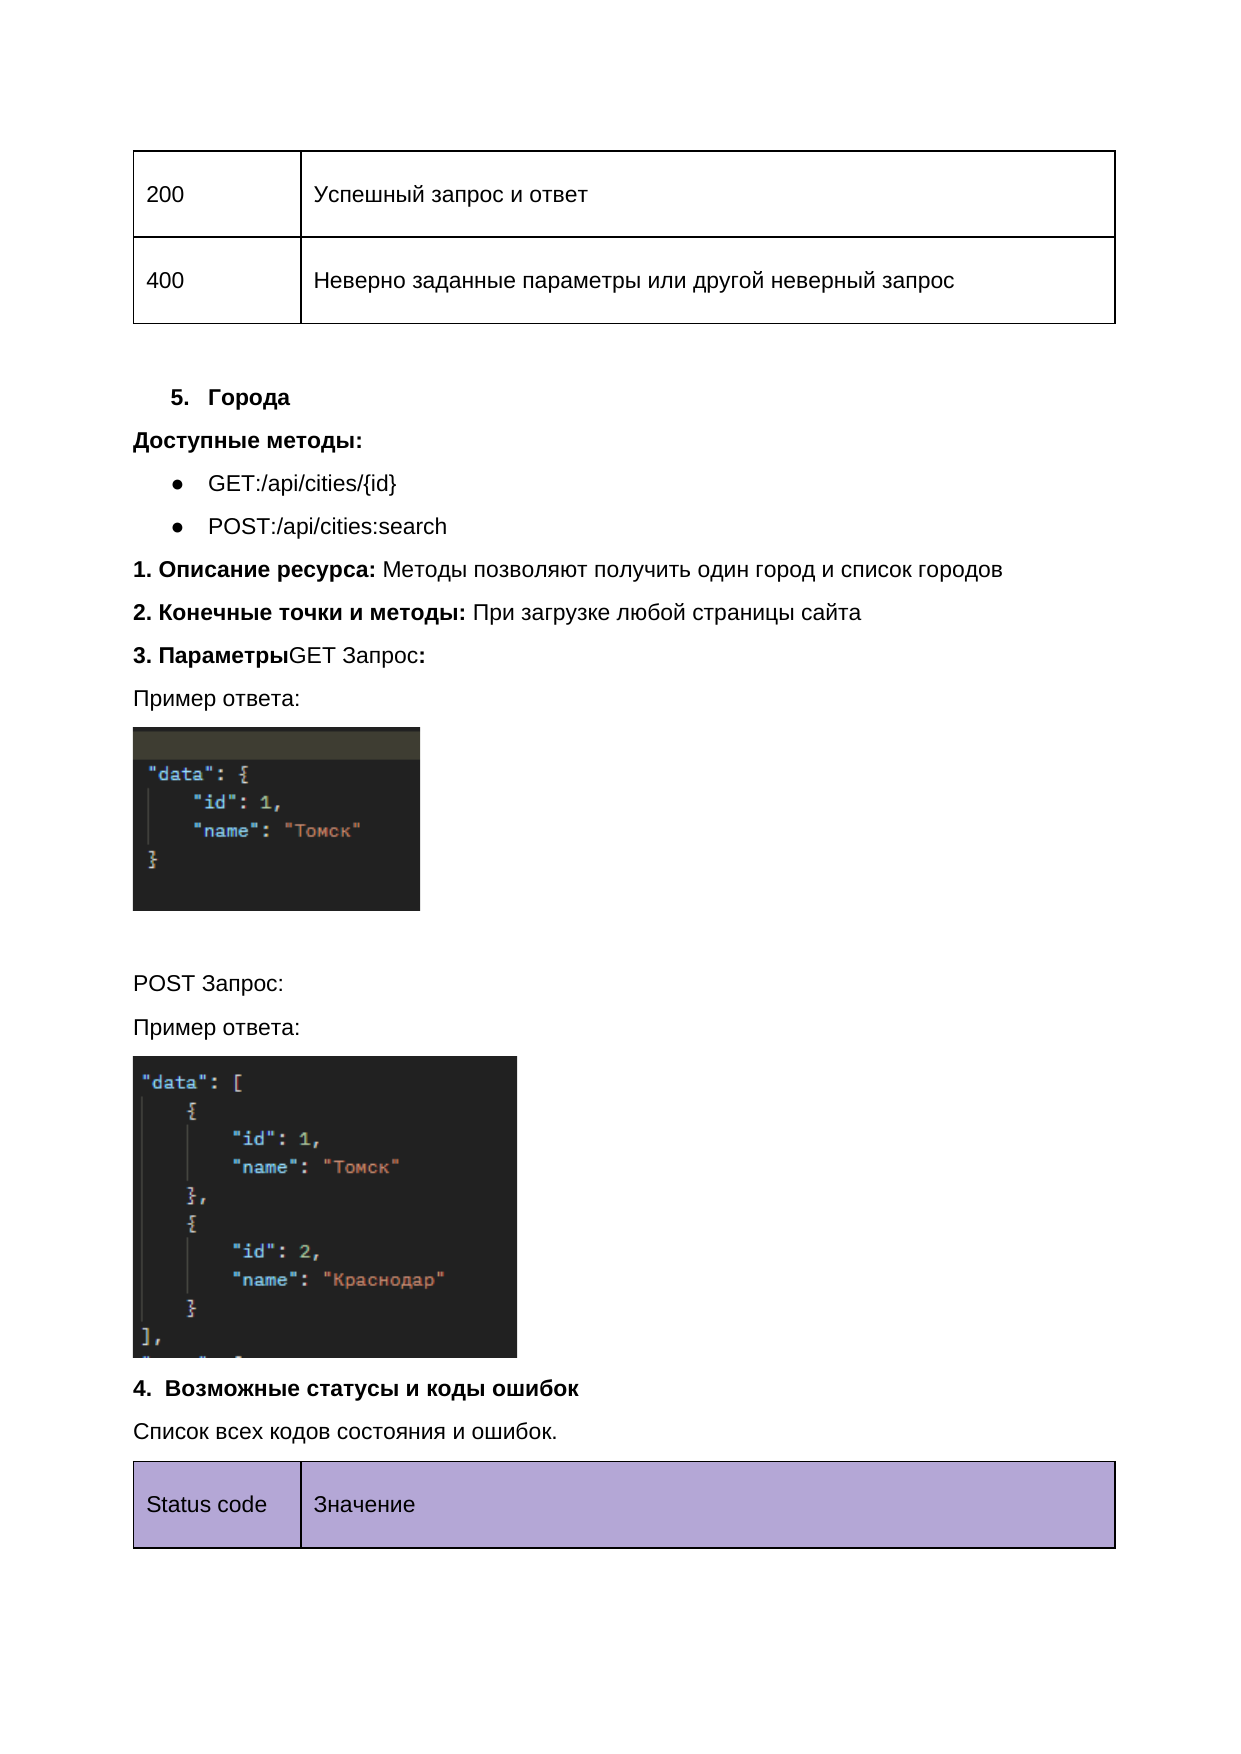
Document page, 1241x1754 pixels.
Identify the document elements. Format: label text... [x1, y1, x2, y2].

list Города [170, 384, 1090, 410]
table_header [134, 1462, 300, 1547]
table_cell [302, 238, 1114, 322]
subtitle Доступные методы: [133, 427, 1090, 453]
text 1. Описание ресурса: Методы позволяют получить один город и список городов [133, 556, 1090, 582]
text Список всех кодов состояния и ошибок. [133, 1418, 1090, 1444]
text 3. ПараметрыGET Запрос: [133, 642, 1090, 668]
text 2. Конечные точки и методы: При загрузке любой страницы сайта [133, 599, 1090, 625]
text Пример ответа: [133, 1013, 1090, 1040]
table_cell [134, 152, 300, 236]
list GET:/api/cities/{id} [170, 470, 1090, 496]
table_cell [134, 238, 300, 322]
text Пример ответа: [133, 685, 1090, 711]
text 4. Возможные статусы и коды ошибок [133, 1375, 1090, 1401]
list POST:/api/cities:search [170, 513, 1090, 539]
picture [132, 727, 421, 911]
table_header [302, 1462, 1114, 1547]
picture [132, 1056, 518, 1358]
text POST Запрос: [133, 970, 1090, 997]
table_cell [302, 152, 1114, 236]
